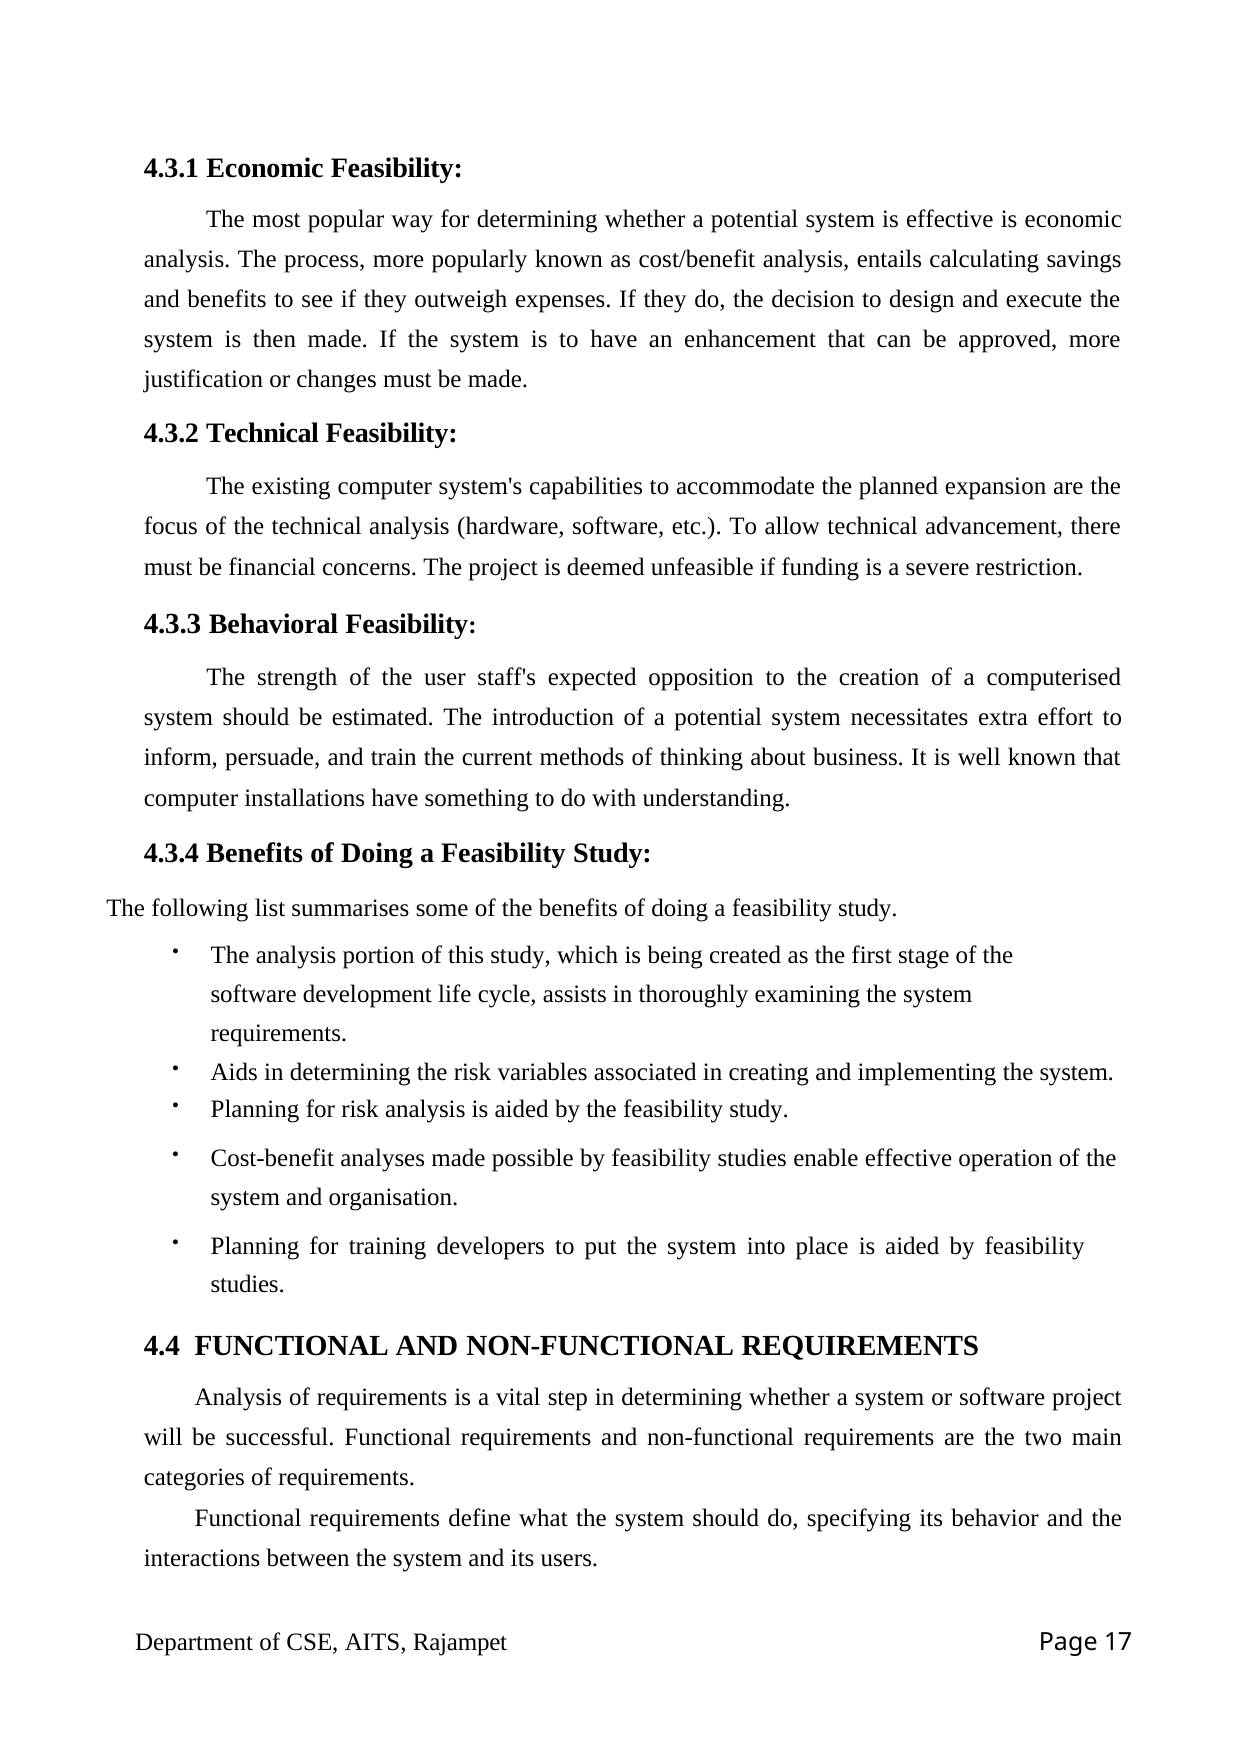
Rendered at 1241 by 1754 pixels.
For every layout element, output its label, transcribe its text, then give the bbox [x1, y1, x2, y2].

subtitle Behavioral Feasibility: [143, 606, 1137, 639]
list Cost-benefit analyses made possible by feasibility studies enable effective operation of the system and organisation. [173, 1143, 1116, 1211]
text Analysis of requirements is a vital step in determining whether a system or software project will be successful. Functional requirements and non-functional requirements are the two main categories of requirements. [143, 1382, 1123, 1491]
subtitle Benefits of Doing a Feasibility Study: [143, 836, 1137, 868]
list Aids in determining the risk variables associated in creating and implementing the system. [173, 1056, 1137, 1087]
text The existing computer system's capabilities to accommodate the planned expansion are the focus of the technical analysis (hardware, software, etc.). To allow technical advancement, there must be financial concerns. The project is deemed unfeasible if funding is a severe restriction. [143, 471, 1122, 580]
subtitle Technical Feasibility: [143, 416, 1137, 448]
subtitle Economic Feasibility: [143, 151, 1137, 183]
text The strength of the user staff's expected opposition to the creation of a computerised system should be estimated. The introduction of a potential system necessitates extra effort to inform, persuade, and train the current methods of thinking about business. It is well known that computer installations have something to do with understanding. [143, 662, 1123, 811]
text The most popular way for determining whether a potential system is effective is economic analysis. The process, more popularly known as cost/benefit analysis, entails calculating savings and benefits to see if they outweigh expenses. If they do, the decision to design and execute the system is then made. If the system is to have an enhancement that can be approved, more justification or changes must be made. [143, 204, 1123, 393]
text Functional requirements define what the system should do, specifying its behavior and the interactions between the system and its users. [143, 1503, 1123, 1572]
list Planning for risk analysis is aided by the feasibility study. [173, 1094, 1137, 1123]
subtitle FUNCTIONAL AND NON-FUNCTIONAL REQUIREMENTS [143, 1328, 1137, 1361]
text The following list summarises some of the benefits of doing a feasibility study. [106, 893, 1137, 922]
list Planning for training developers to put the system into place is aided by feasibility studies. [173, 1231, 1088, 1298]
list The analysis portion of this study, which is being created as the first stage of the software development life cycle, assists in thoroughly examining the system requirements. [173, 940, 1105, 1046]
